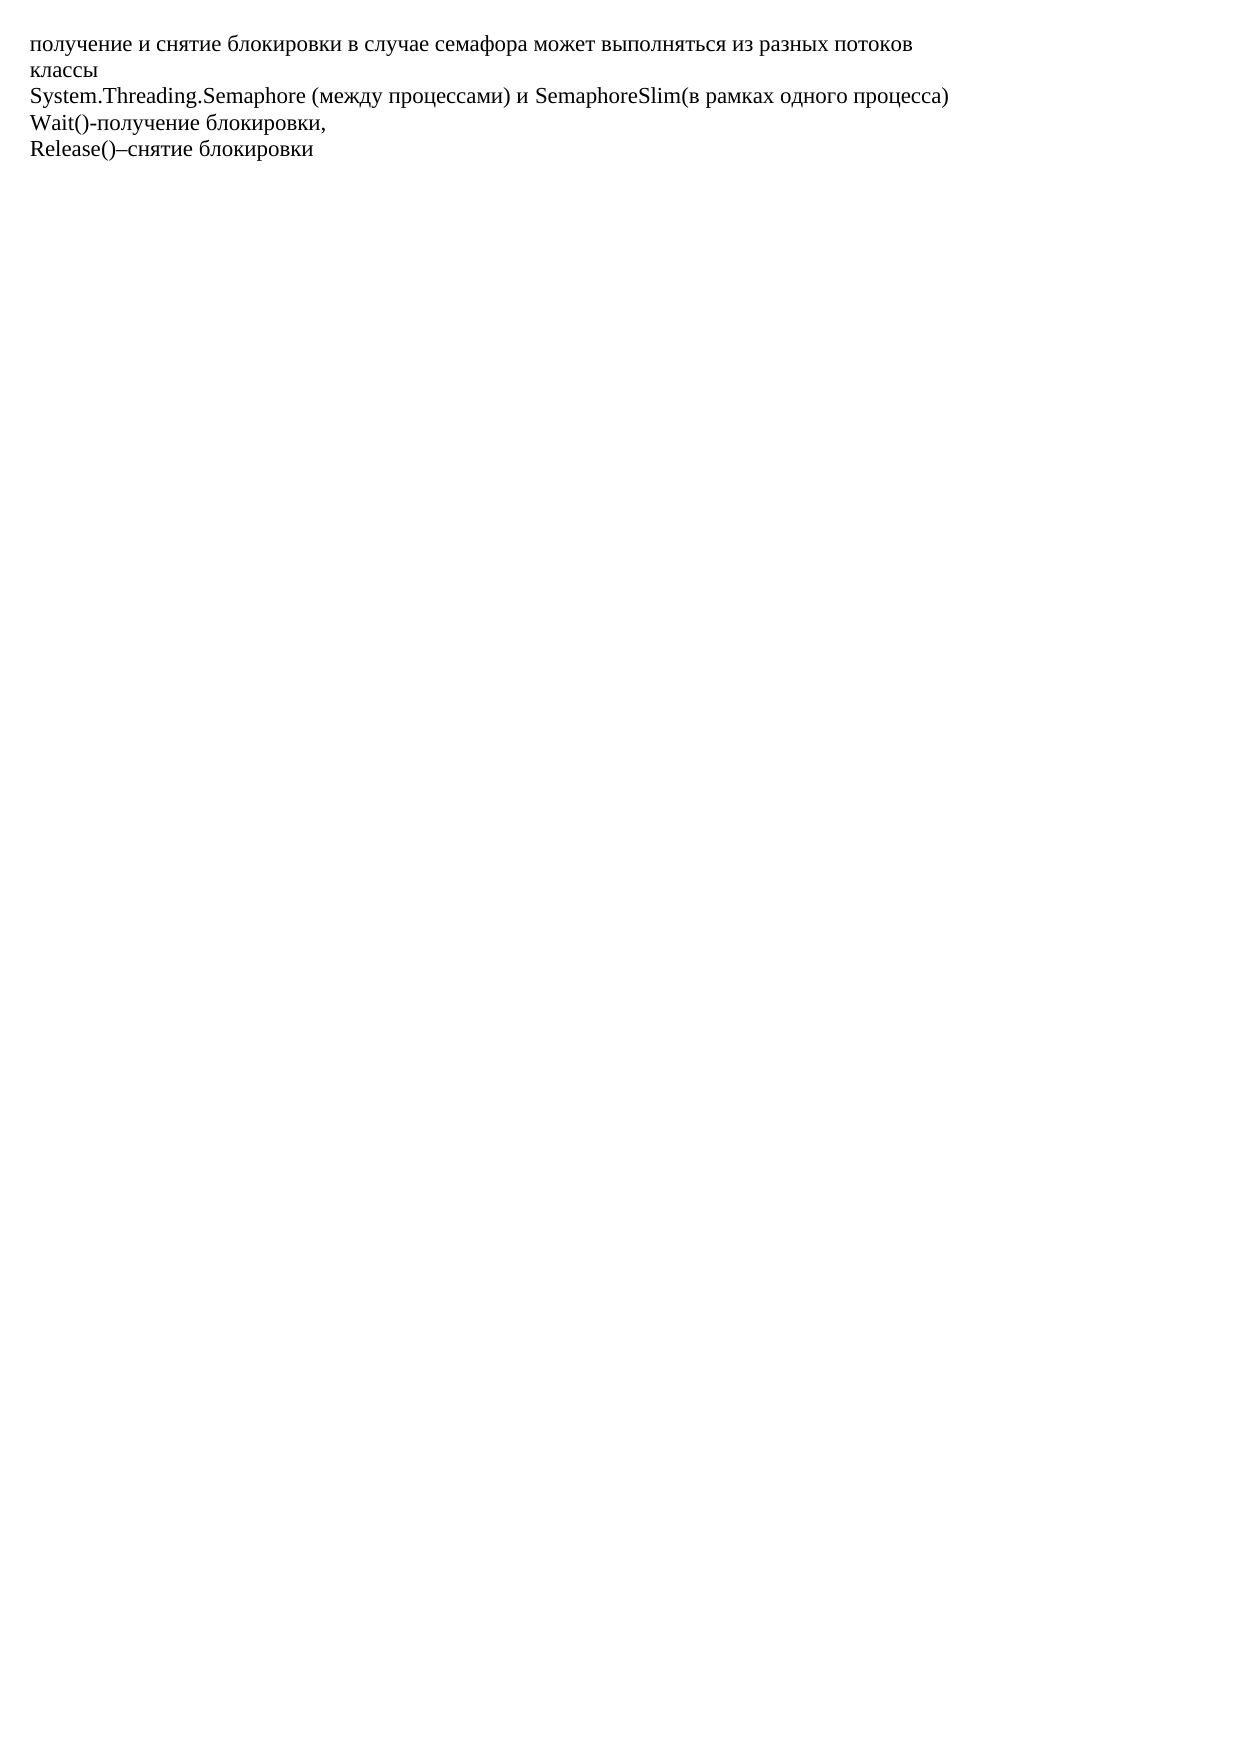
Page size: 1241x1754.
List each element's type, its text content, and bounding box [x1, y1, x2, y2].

text получение и снятие блокировки в случае семафора может выполняться из разных потоков [29, 29, 1211, 56]
text Release()–снятие блокировки [29, 135, 1211, 161]
text System.Threading.Semaphore (между процессами) и SemaphoreSlim(в рамках одного процесса) [29, 82, 1211, 109]
text Wait()-получение блокировки, [29, 109, 1211, 135]
text классы [29, 56, 1211, 82]
